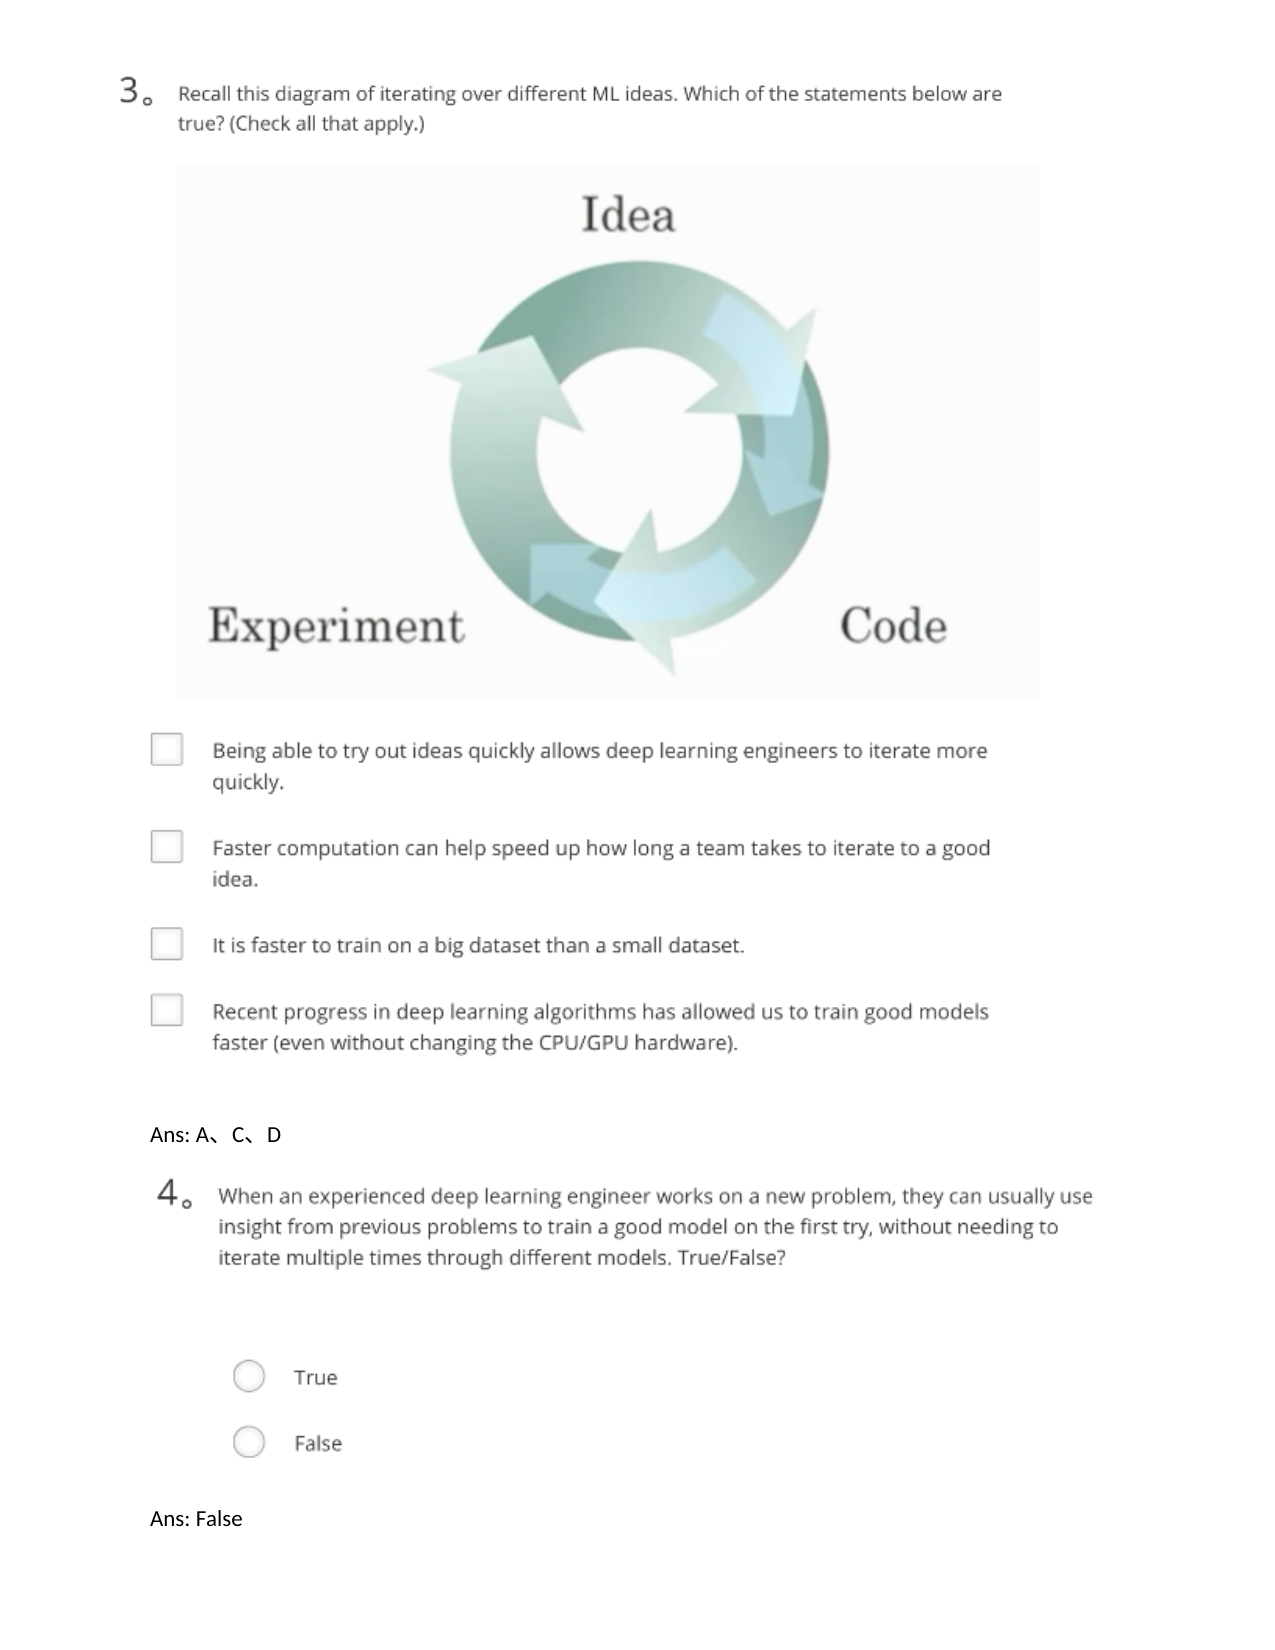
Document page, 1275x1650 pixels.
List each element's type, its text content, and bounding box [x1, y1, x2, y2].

picture [150, 1167, 1125, 1486]
picture [112, 75, 1088, 702]
text Ans: False [75, 1504, 1200, 1532]
picture [112, 720, 1038, 1097]
text Ans: A、C、D [75, 1115, 1200, 1149]
